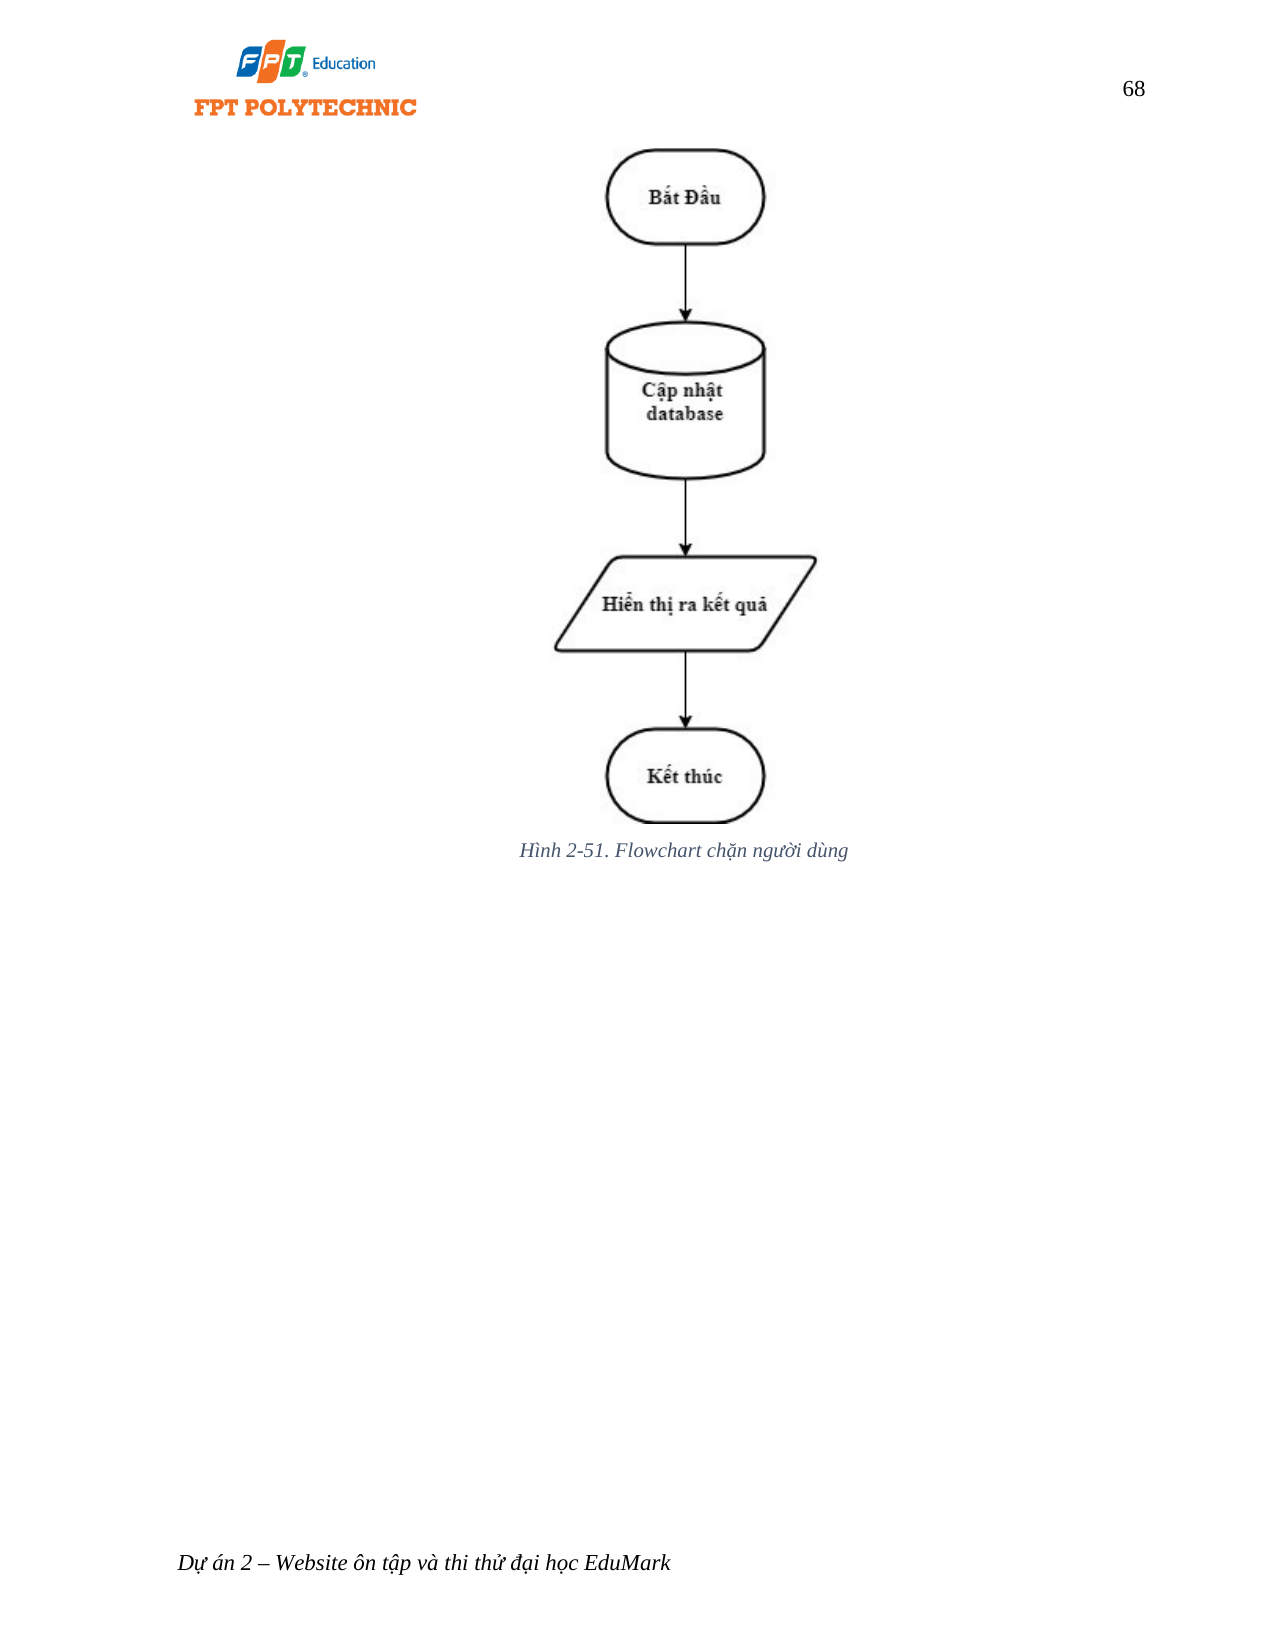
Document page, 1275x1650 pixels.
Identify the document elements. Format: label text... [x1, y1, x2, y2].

picture [550, 148, 819, 824]
picture [194, 39, 417, 116]
text Hình 2-51. Flowchart chặn người dùng [201, 838, 1169, 862]
